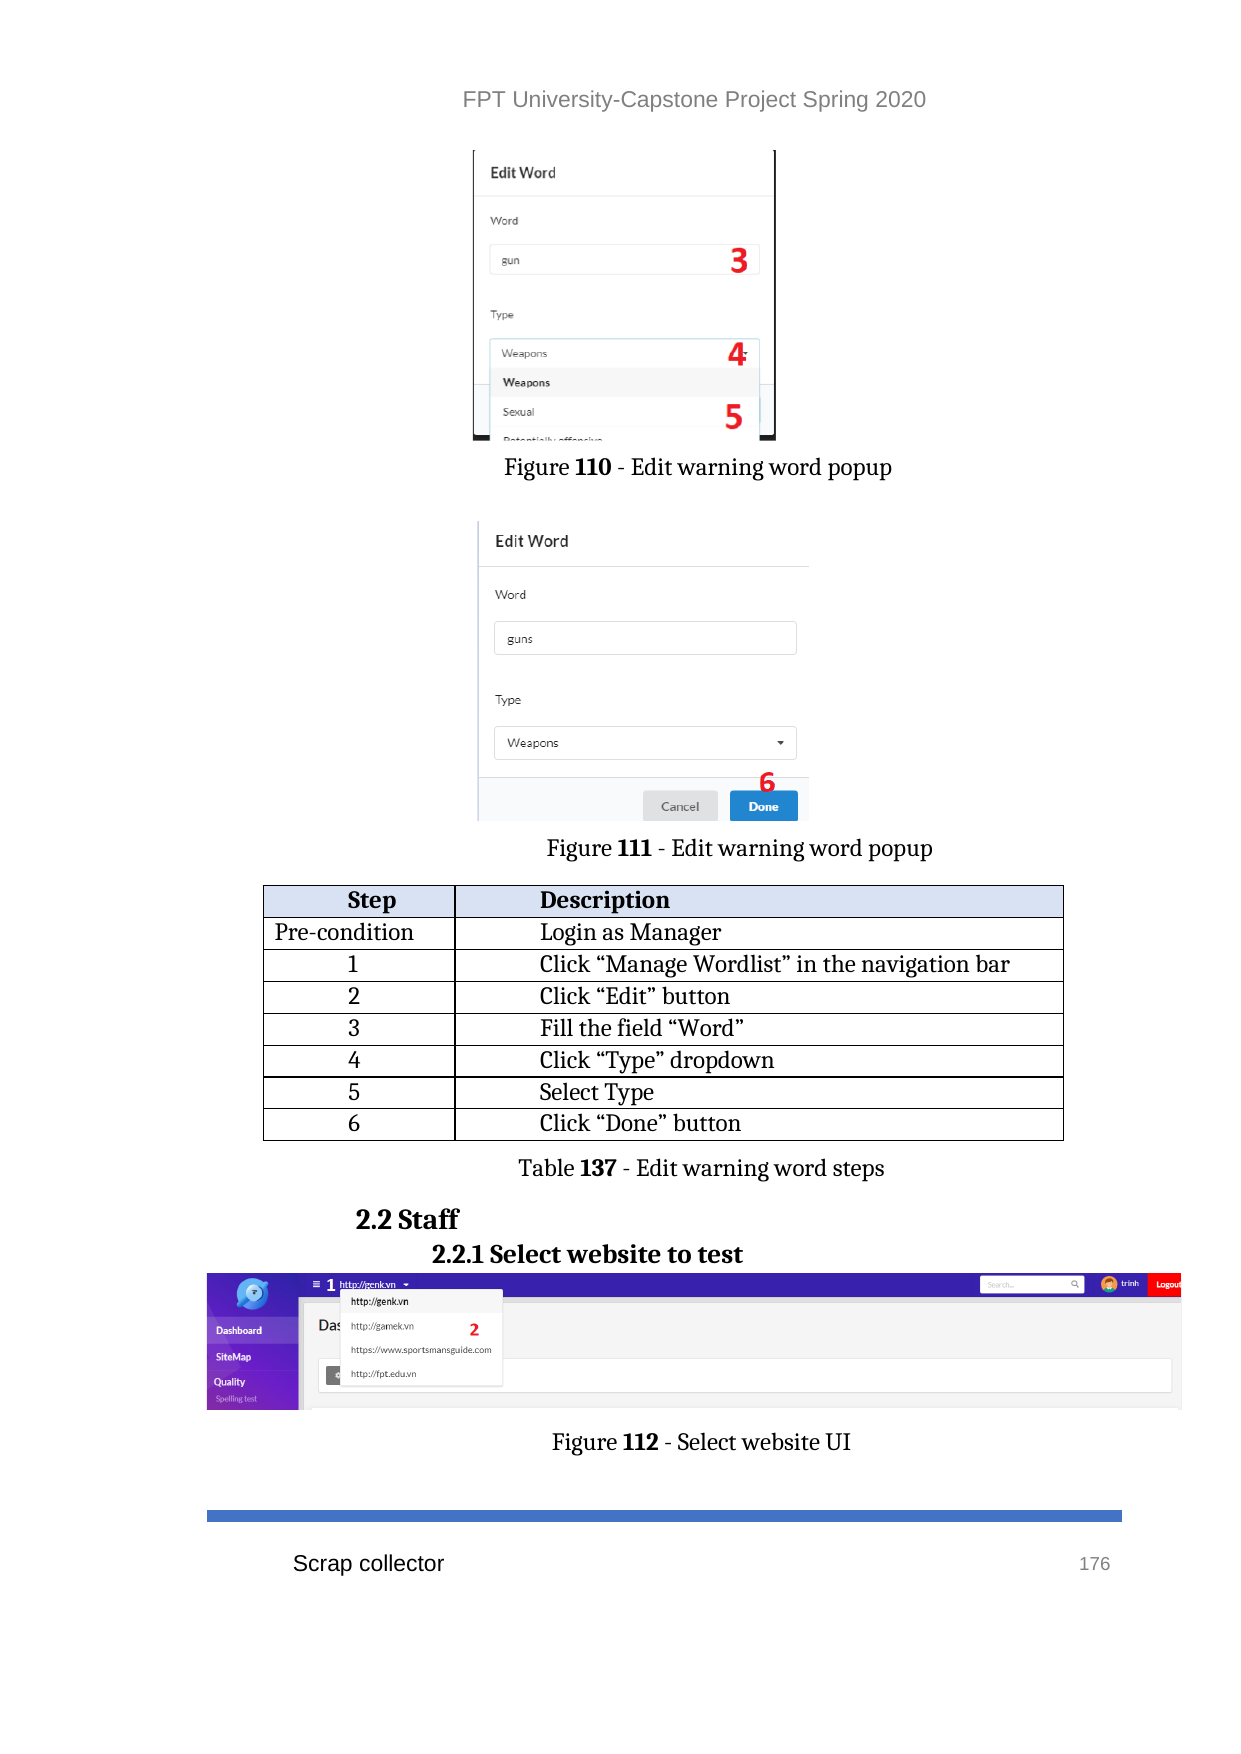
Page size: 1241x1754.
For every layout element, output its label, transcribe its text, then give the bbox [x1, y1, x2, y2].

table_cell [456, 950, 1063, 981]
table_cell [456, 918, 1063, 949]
picture [206, 1273, 1182, 1410]
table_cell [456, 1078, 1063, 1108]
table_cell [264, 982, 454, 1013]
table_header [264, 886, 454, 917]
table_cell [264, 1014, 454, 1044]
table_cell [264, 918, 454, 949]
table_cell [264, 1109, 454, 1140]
picture [472, 150, 777, 440]
picture [477, 521, 813, 821]
list 2.2.1 Select website to test [282, 1239, 1122, 1271]
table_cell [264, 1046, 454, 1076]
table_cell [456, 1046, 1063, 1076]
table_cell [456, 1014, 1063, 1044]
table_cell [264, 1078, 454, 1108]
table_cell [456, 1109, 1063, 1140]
list 2.2 Staff [282, 1203, 1122, 1237]
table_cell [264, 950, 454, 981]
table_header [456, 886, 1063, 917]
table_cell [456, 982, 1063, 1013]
